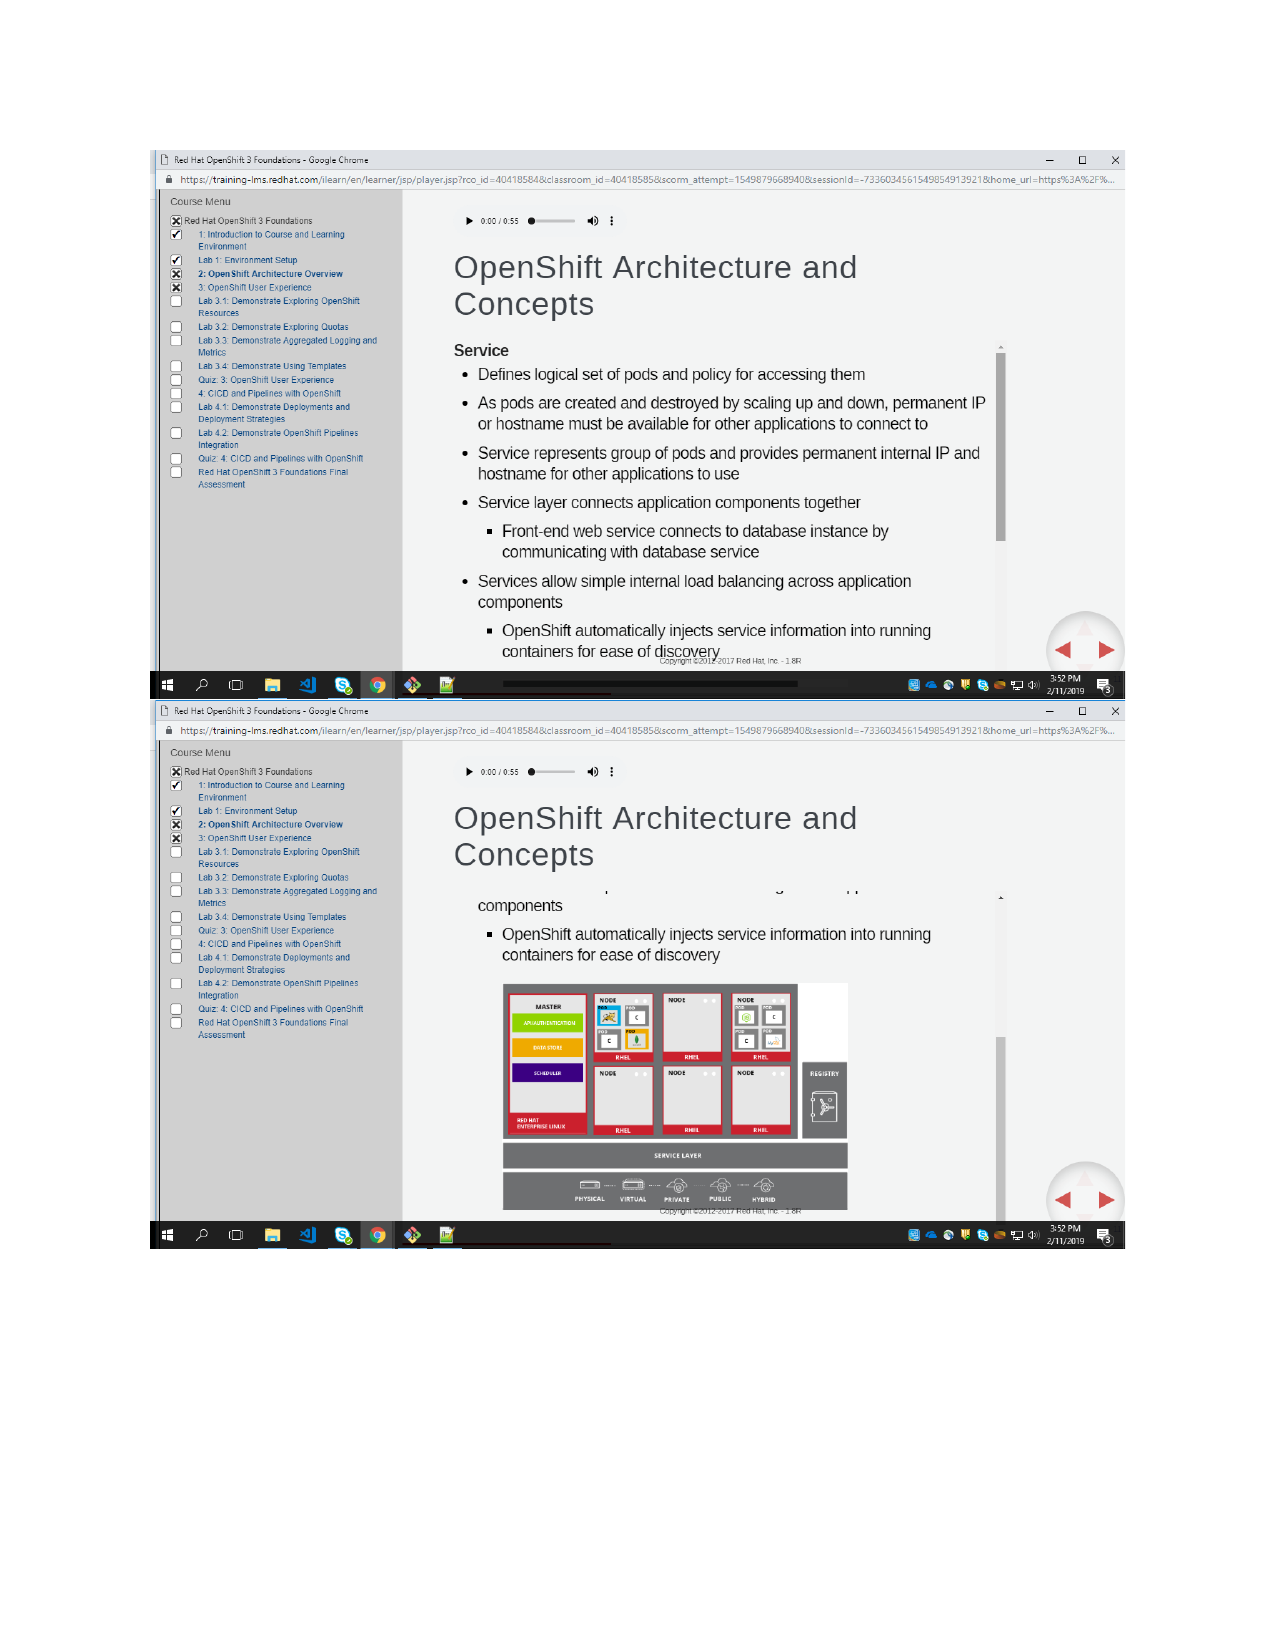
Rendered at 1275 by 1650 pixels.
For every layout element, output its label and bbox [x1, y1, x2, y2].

picture [150, 700, 1125, 1249]
picture [150, 150, 1125, 699]
